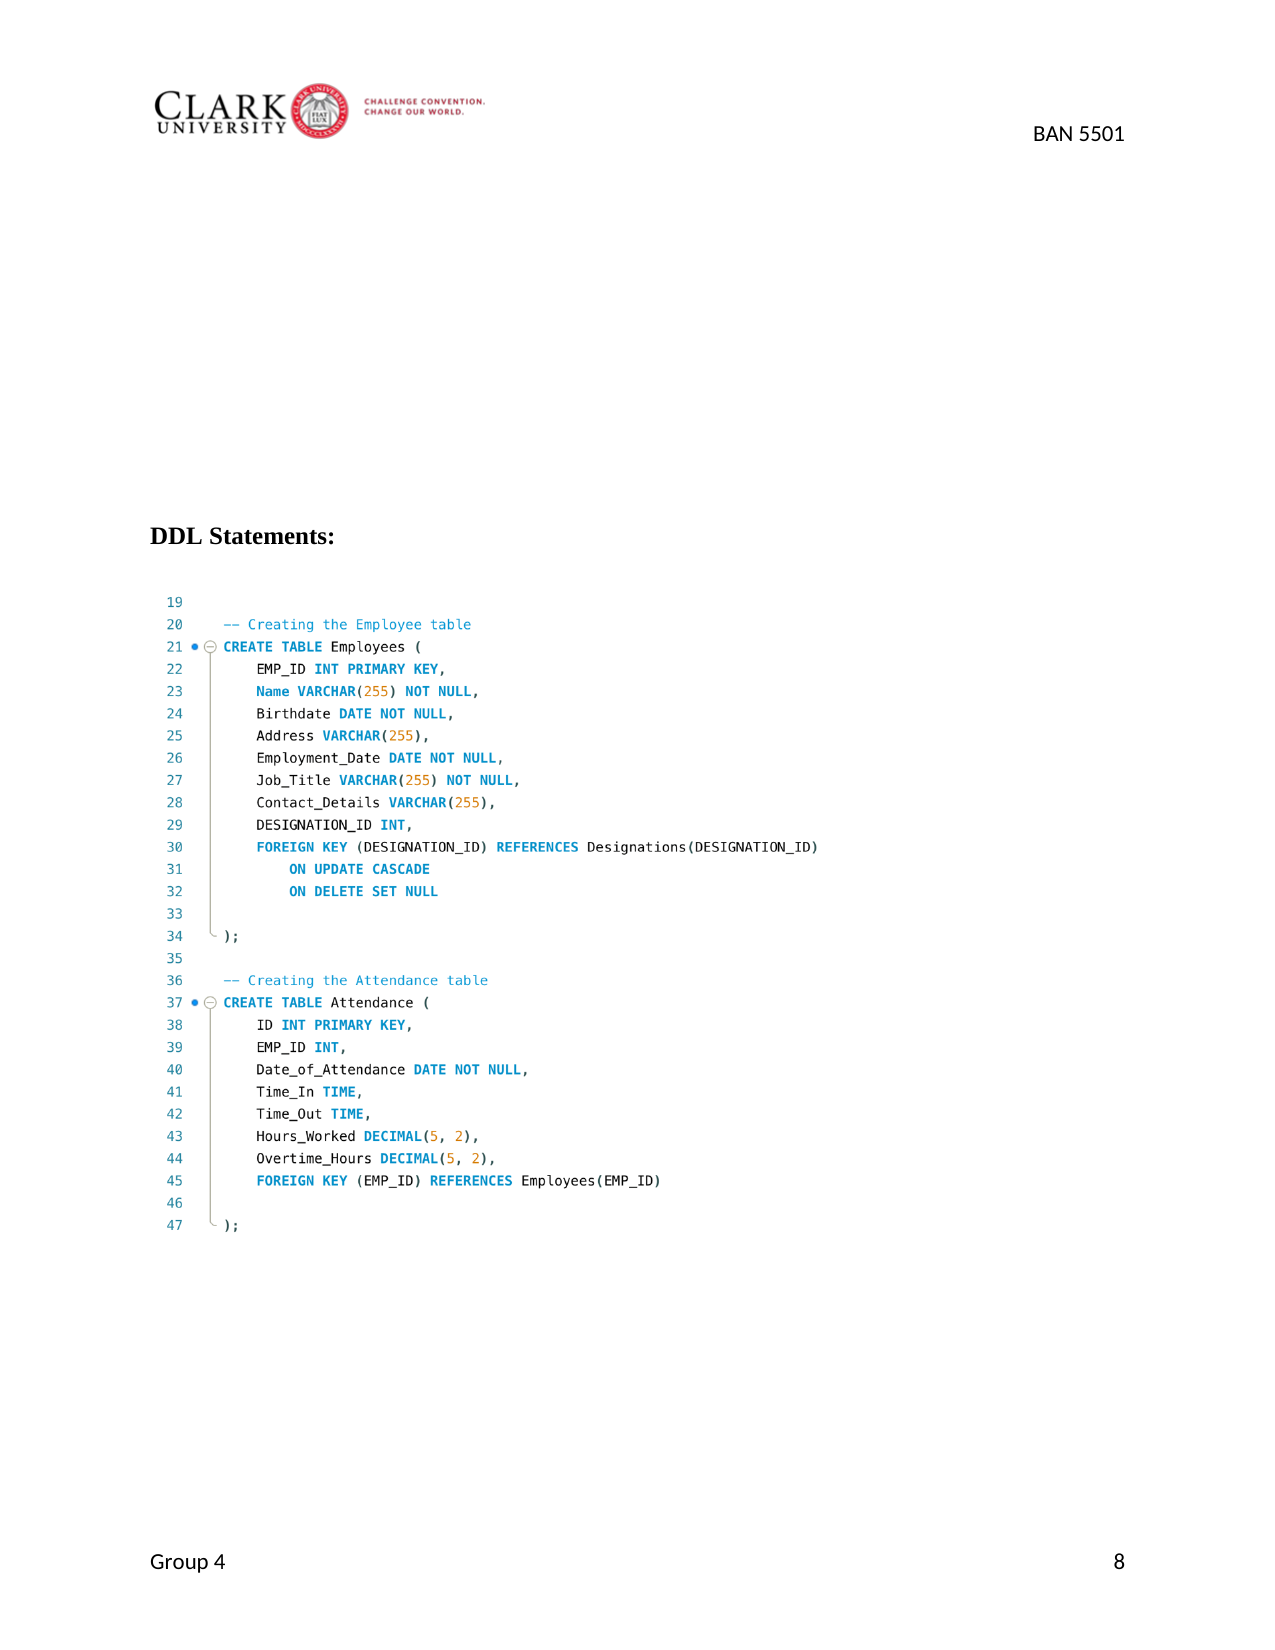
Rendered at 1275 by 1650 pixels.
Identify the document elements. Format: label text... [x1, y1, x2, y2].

picture [150, 595, 850, 1235]
picture [150, 75, 493, 141]
text DDL Statements: [150, 521, 1125, 549]
